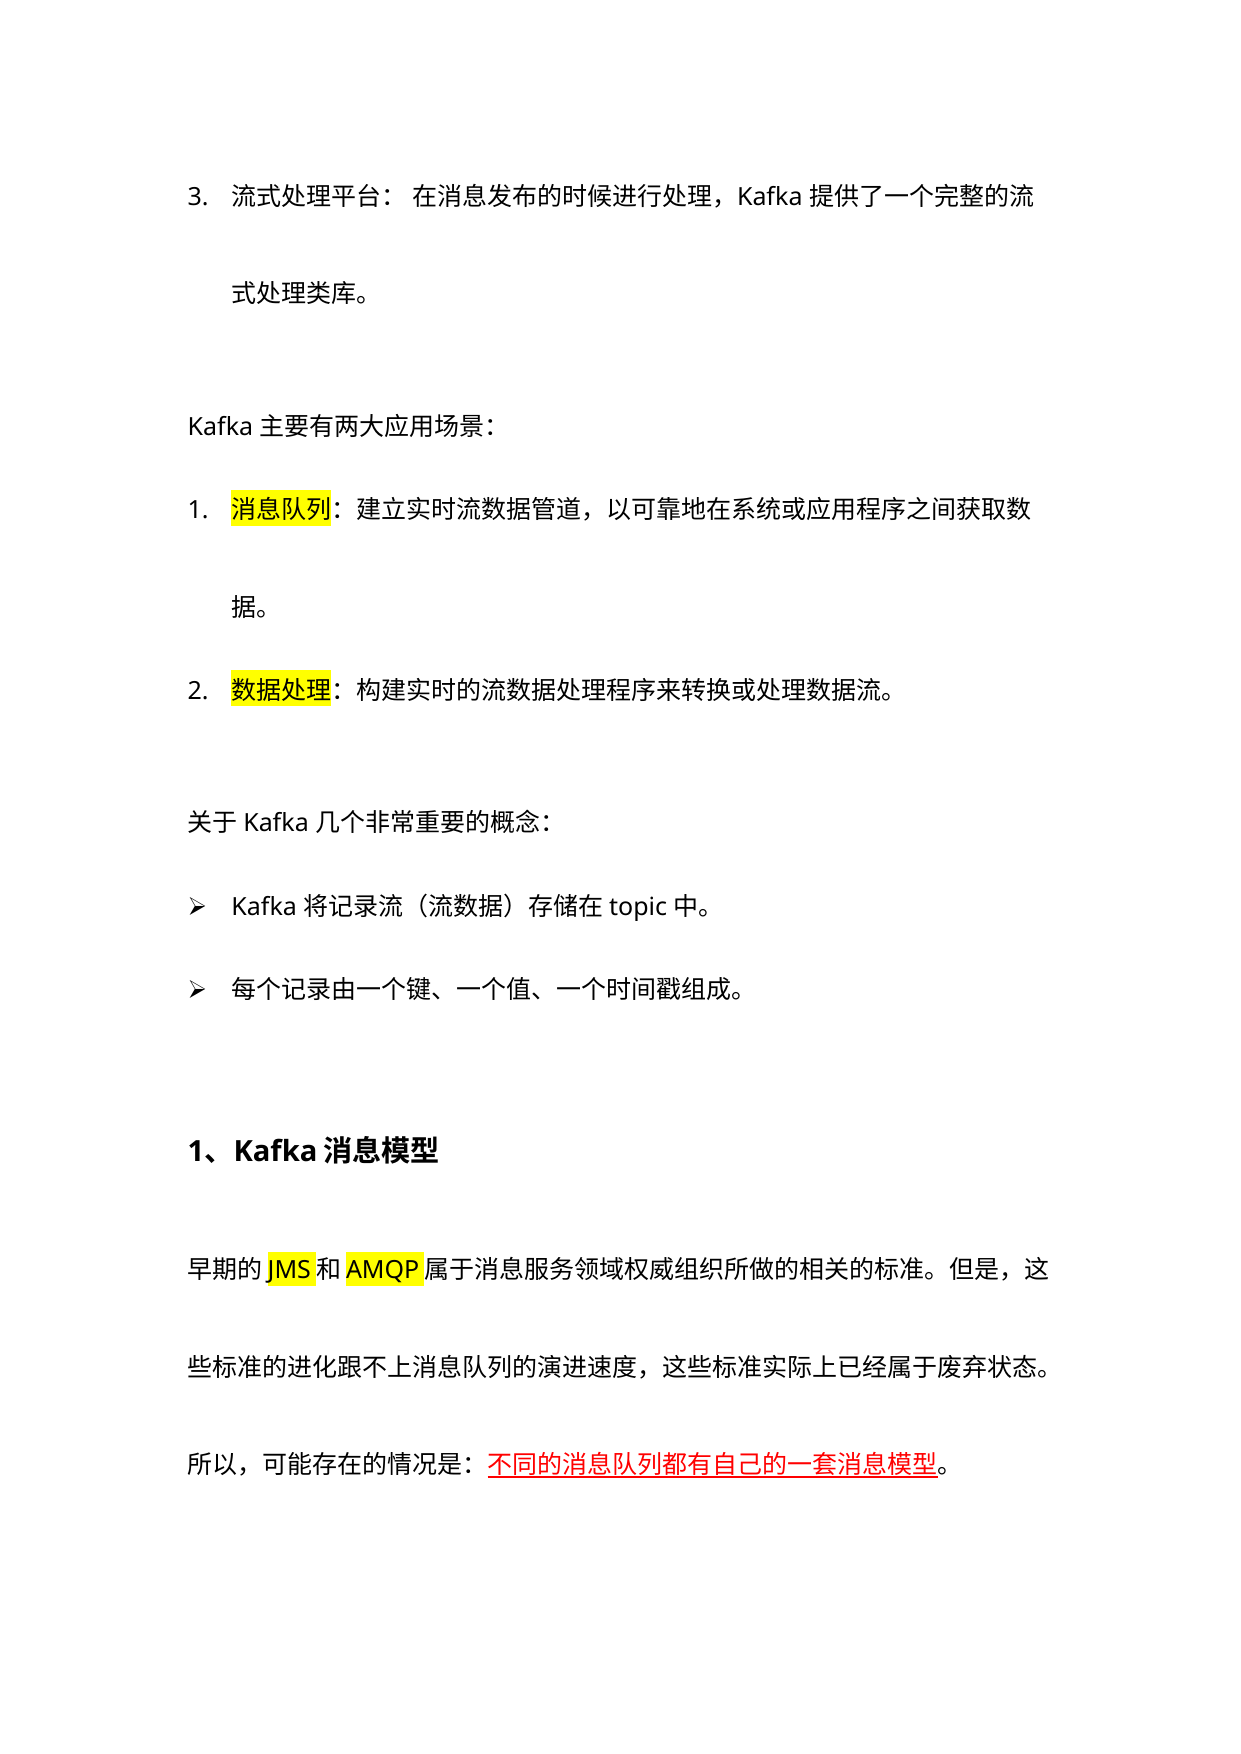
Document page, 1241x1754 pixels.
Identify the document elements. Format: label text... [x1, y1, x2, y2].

list 流式处理平台： 在消息发布的时候进行处理，Kafka 提供了一个完整的流式处理类库。 [187, 162, 1053, 324]
text 关于 Kafka 几个非常重要的概念： [187, 788, 1053, 853]
text 早期的JMS和AMQP属于消息服务领域权威组织所做的相关的标准。但是，这些标准的进化跟不上消息队列的演进速度，这些标准实际上已经属于废弃状态。所以，可能存在的情况是：不同的消息队列都有自己的一套消息模型。 [187, 1235, 1053, 1495]
text Kafka 主要有两大应用场景： [187, 392, 1053, 457]
list Kafka 将记录流（流数据）存储在 topic 中。 [187, 872, 1053, 937]
list 消息队列：建立实时流数据管道，以可靠地在系统或应用程序之间获取数据。 [187, 475, 1053, 638]
subtitle 1、Kafka消息模型 [187, 1116, 1053, 1181]
list 数据处理：构建实时的流数据处理程序来转换或处理数据流。 [187, 656, 1053, 721]
list 每个记录由一个键、一个值、一个时间戳组成。 [187, 955, 1053, 1020]
